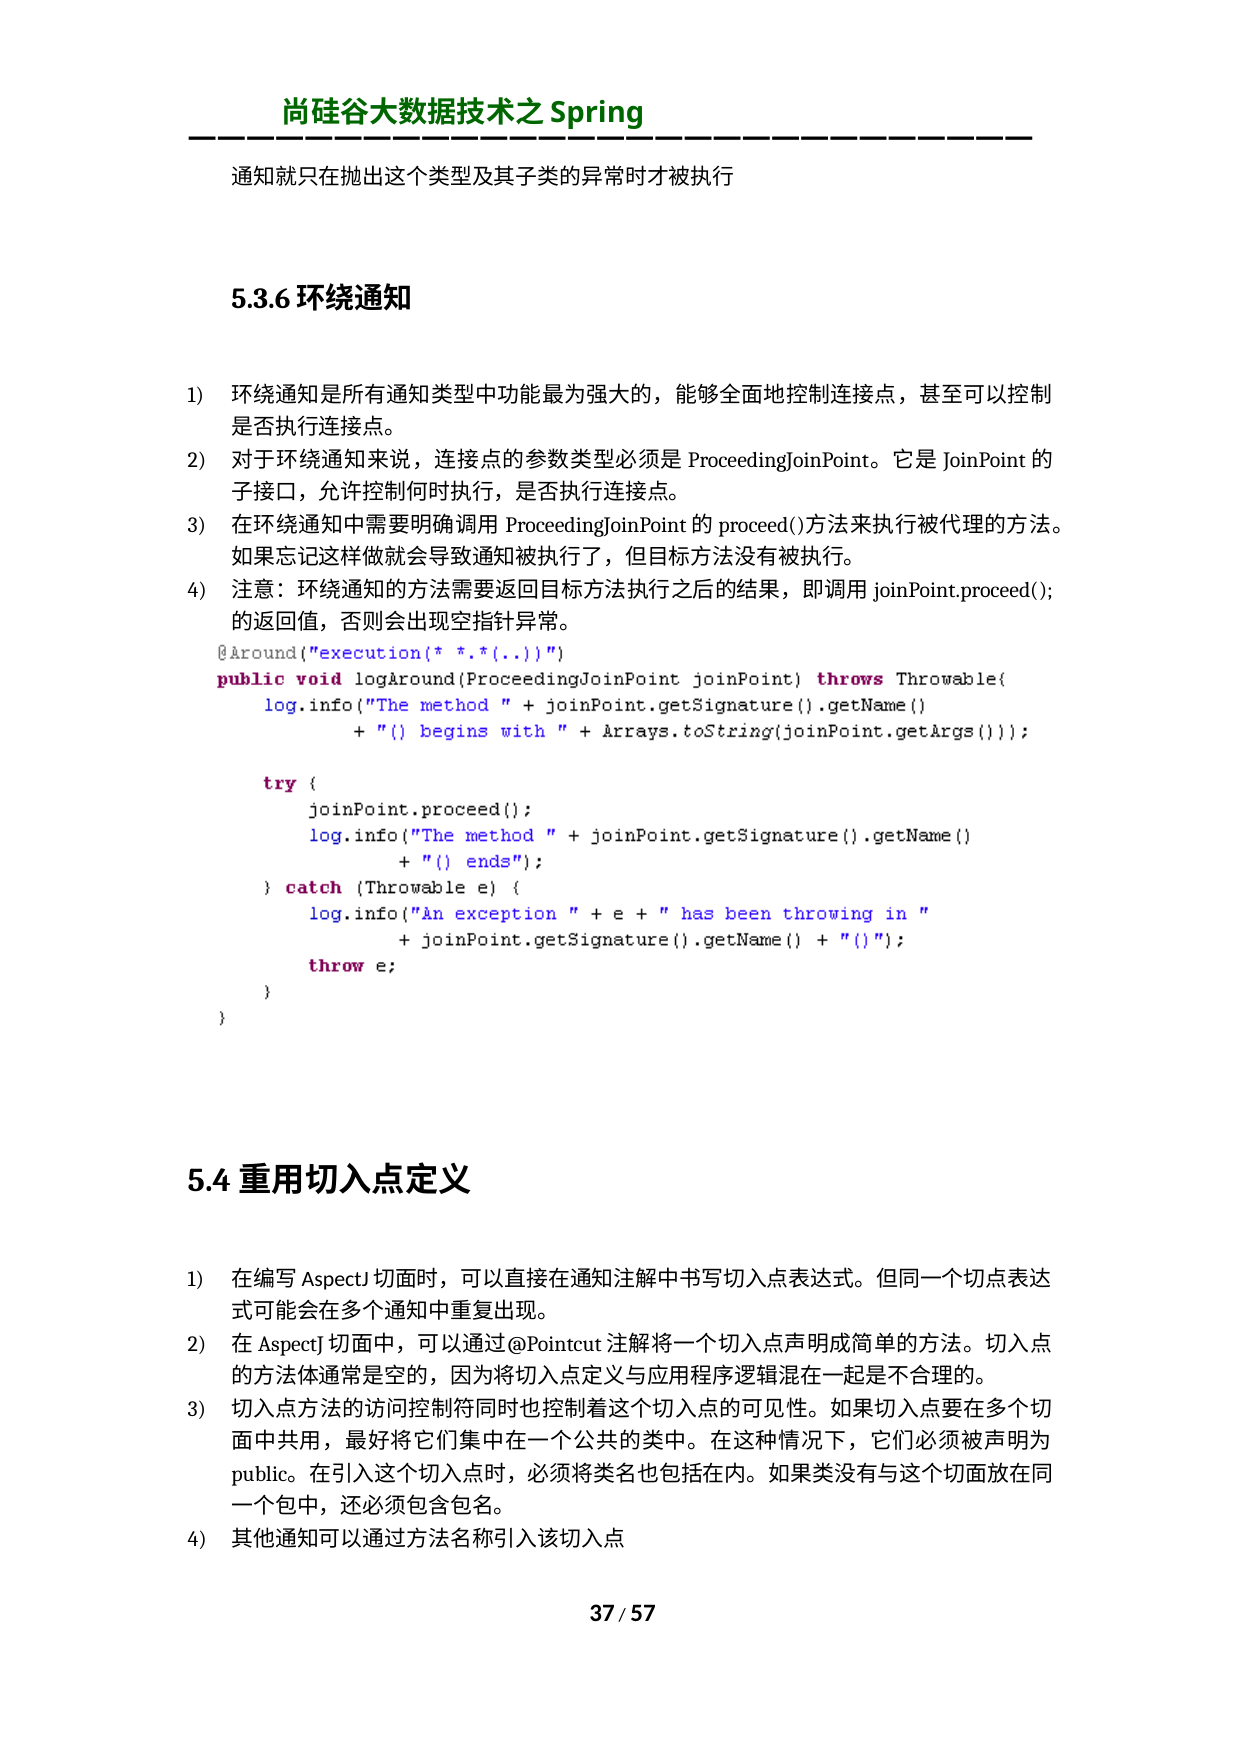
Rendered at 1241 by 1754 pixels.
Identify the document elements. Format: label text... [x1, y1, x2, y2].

list 在AspectJ切面中，可以通过@Pointcut注解将一个切入点声明成简单的方法。切入点的方法体通常是空的，因为将切入点定义与应用程序逻辑混在一起是不合理的。 [187, 1326, 1053, 1391]
subtitle 5.4 重用切入点定义 [187, 1144, 1053, 1209]
list 在环绕通知中需要明确调用ProceedingJoinPoint的proceed()方法来执行被代理的方法。如果忘记这样做就会导致通知被执行了，但目标方法没有被执行。 [187, 506, 1053, 571]
list 其他通知可以通过方法名称引入该切入点 [187, 1521, 1053, 1553]
list 环绕通知是所有通知类型中功能最为强大的，能够全面地控制连接点，甚至可以控制是否执行连接点。 [187, 376, 1053, 441]
list 对于环绕通知来说，连接点的参数类型必须是ProceedingJoinPoint。它是 JoinPoint的子接口，允许控制何时执行，是否执行连接点。 [187, 441, 1053, 506]
list 在编写AspectJ切面时，可以直接在通知注解中书写切入点表达式。但同一个切点表达式可能会在多个通知中重复出现。 [187, 1261, 1053, 1326]
list 注意：环绕通知的方法需要返回目标方法执行之后的结果，即调用 joinPoint.proceed();的返回值，否则会出现空指针异常。 [187, 571, 1053, 636]
picture [209, 636, 1038, 1030]
subtitle 5.3.6环绕通知 [187, 263, 1053, 328]
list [187, 158, 1053, 191]
list 切入点方法的访问控制符同时也控制着这个切入点的可见性。如果切入点要在多个切面中共用，最好将它们集中在一个公共的类中。在这种情况下，它们必须被声明为public。在引入这个切入点时，必须将类名也包括在内。如果类没有与这个切面放在同一个包中，还必须包含包名。 [187, 1391, 1053, 1521]
